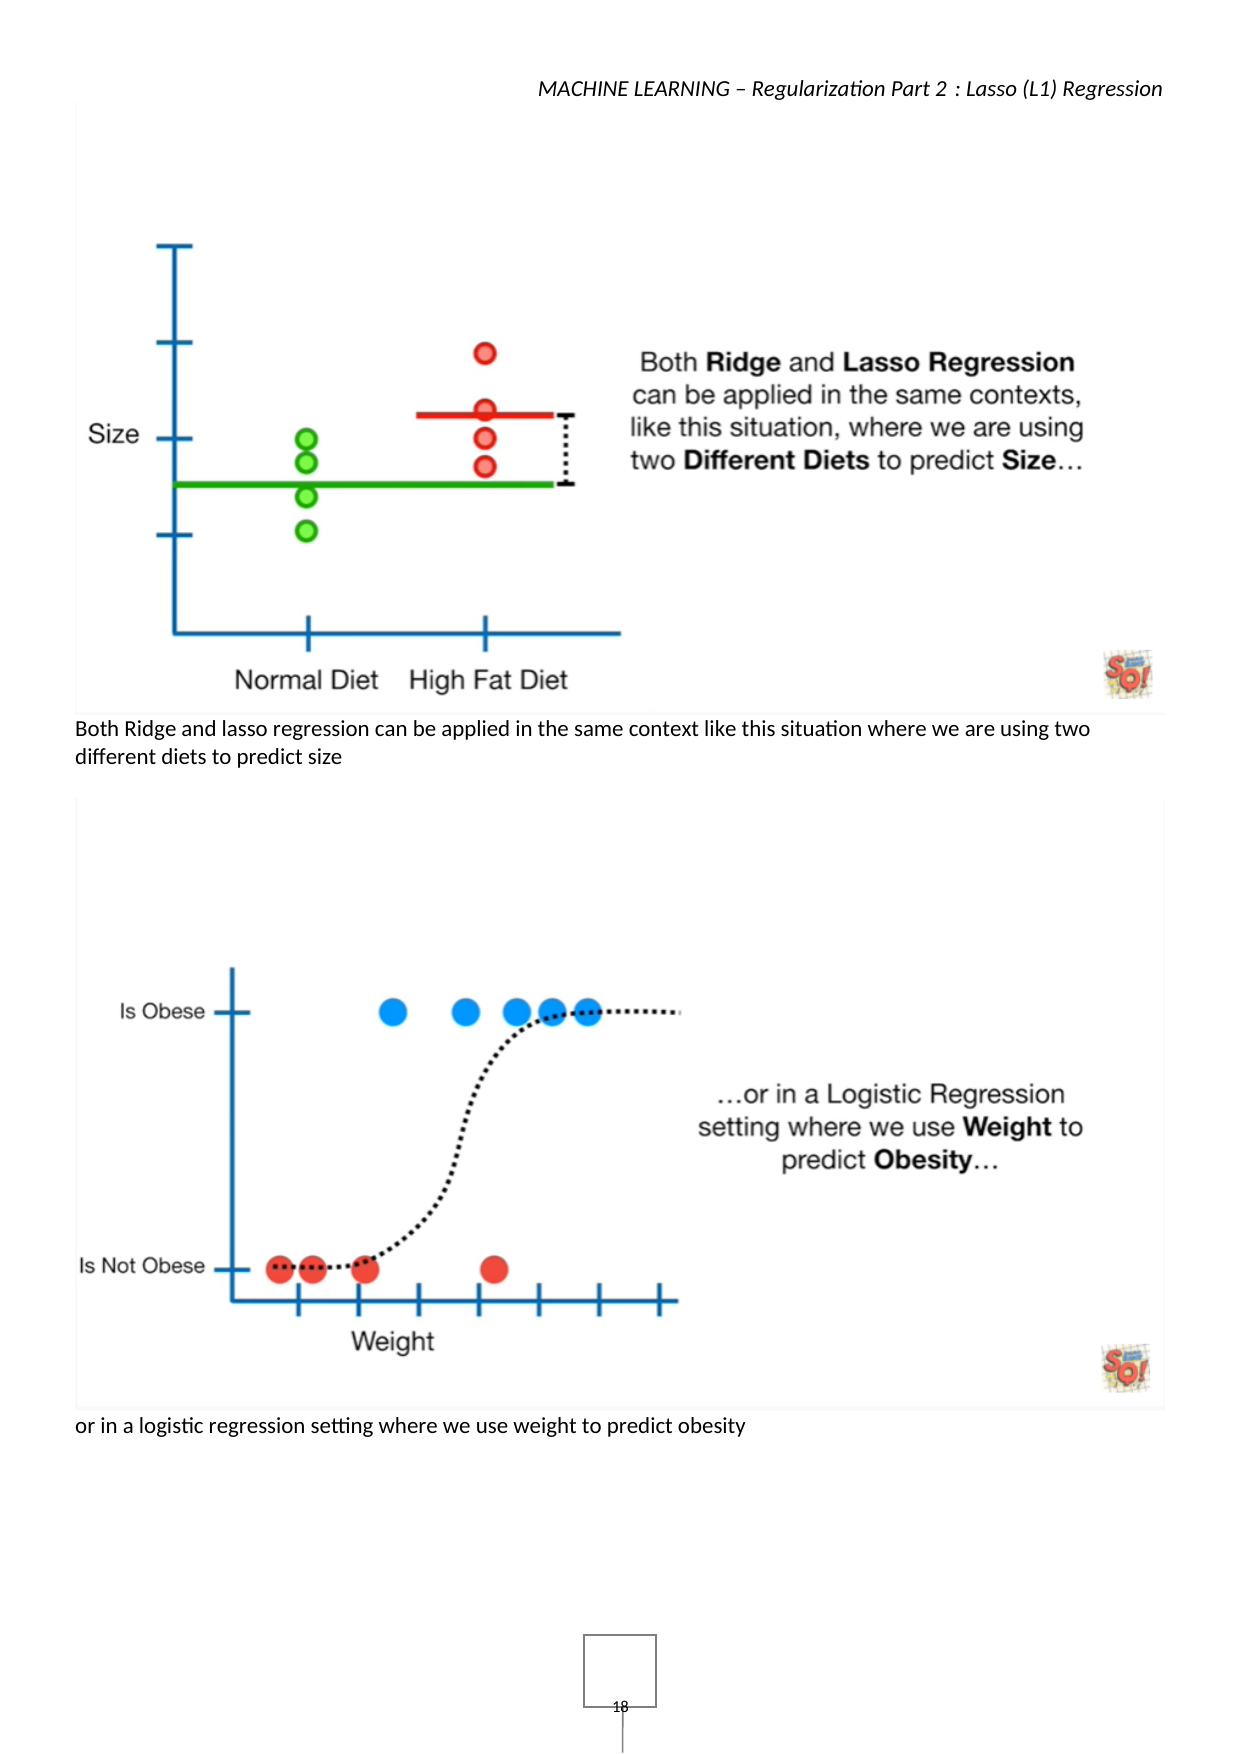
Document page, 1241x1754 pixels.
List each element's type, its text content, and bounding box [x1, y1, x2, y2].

text or in a logistic regression setting where we use weight to predict obesity [75, 1411, 1165, 1439]
text Both Ridge and lasso regression can be applied in the same context like this situation where we are using two different diets to predict size [75, 715, 1165, 770]
picture [75, 101, 1166, 715]
picture [75, 798, 1166, 1411]
